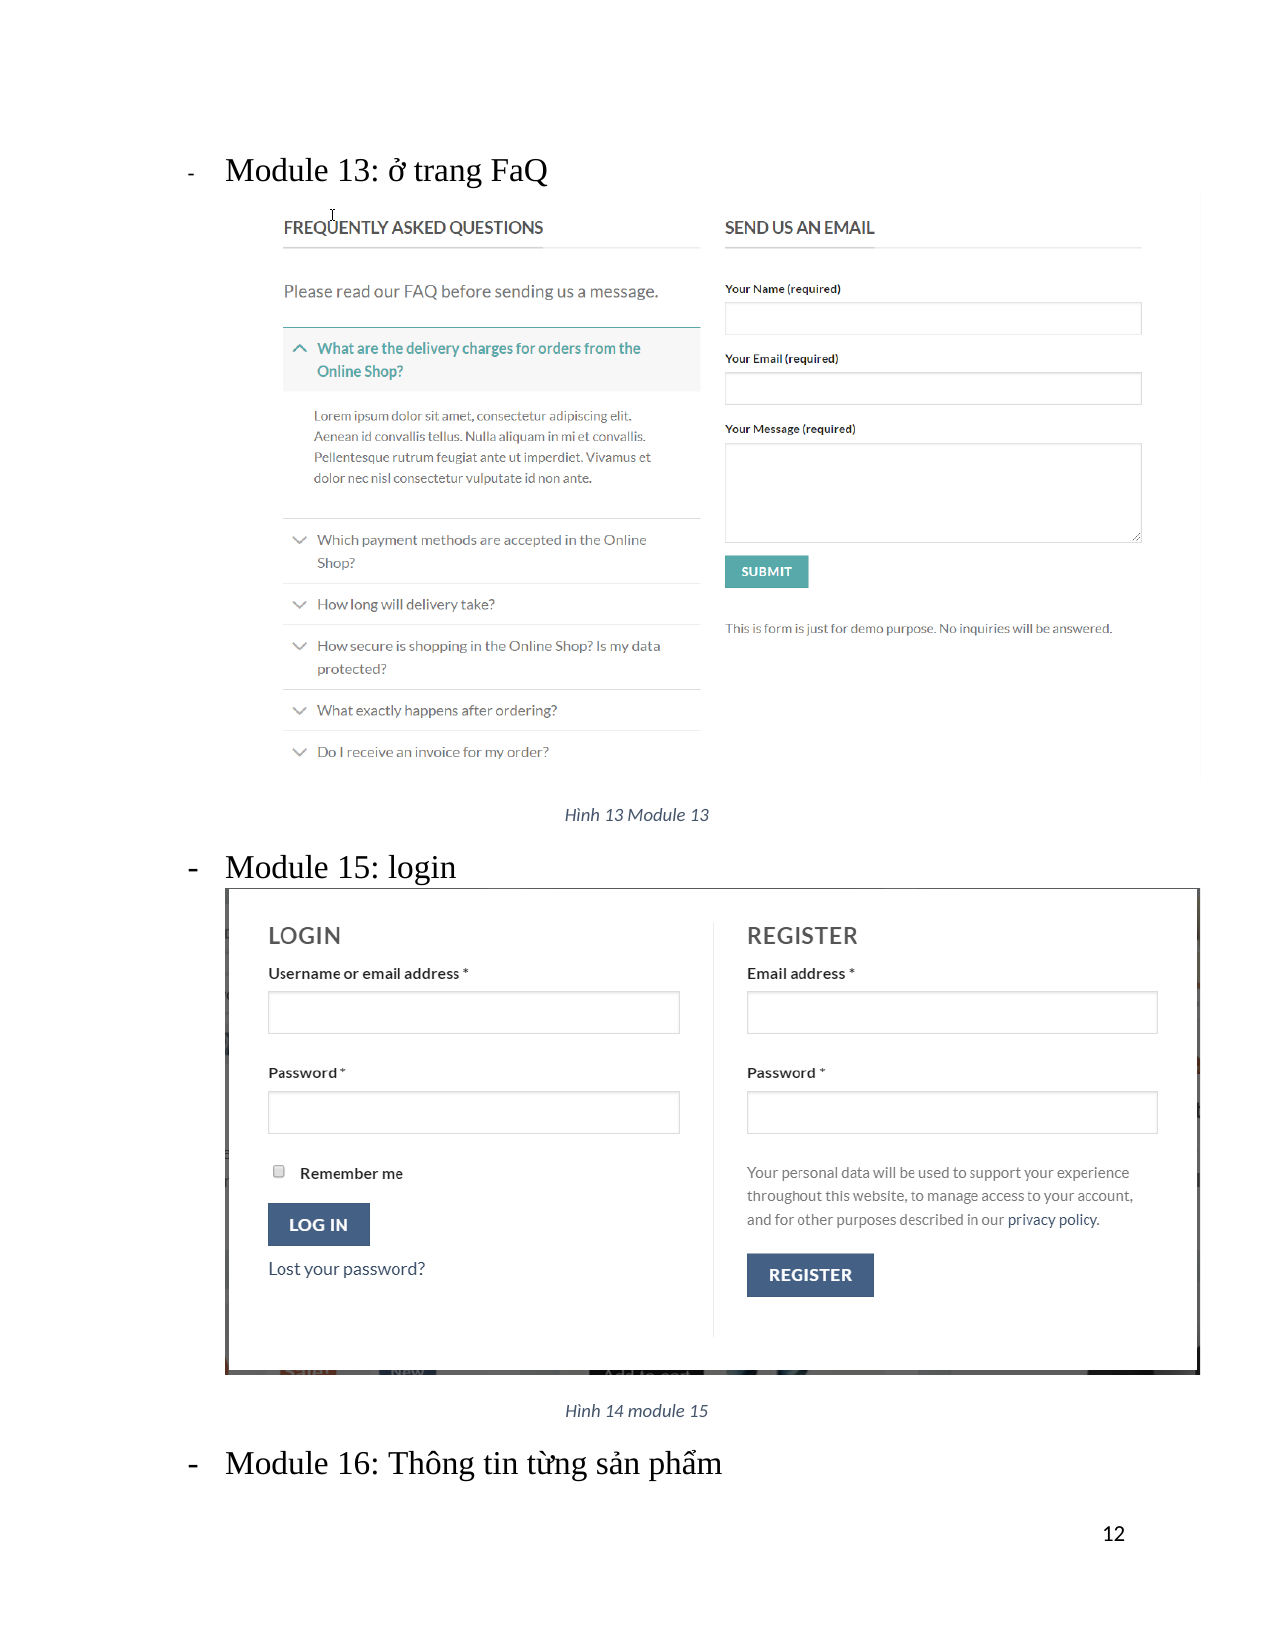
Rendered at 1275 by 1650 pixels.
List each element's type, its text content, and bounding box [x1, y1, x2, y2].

picture [225, 888, 1200, 1375]
list Module 16: Thông tin từng sản phẩm [187, 1443, 1125, 1482]
list Module 13: ở trang FaQ [187, 150, 1125, 188]
picture [225, 191, 1200, 779]
list Module 15: login [187, 847, 1125, 886]
